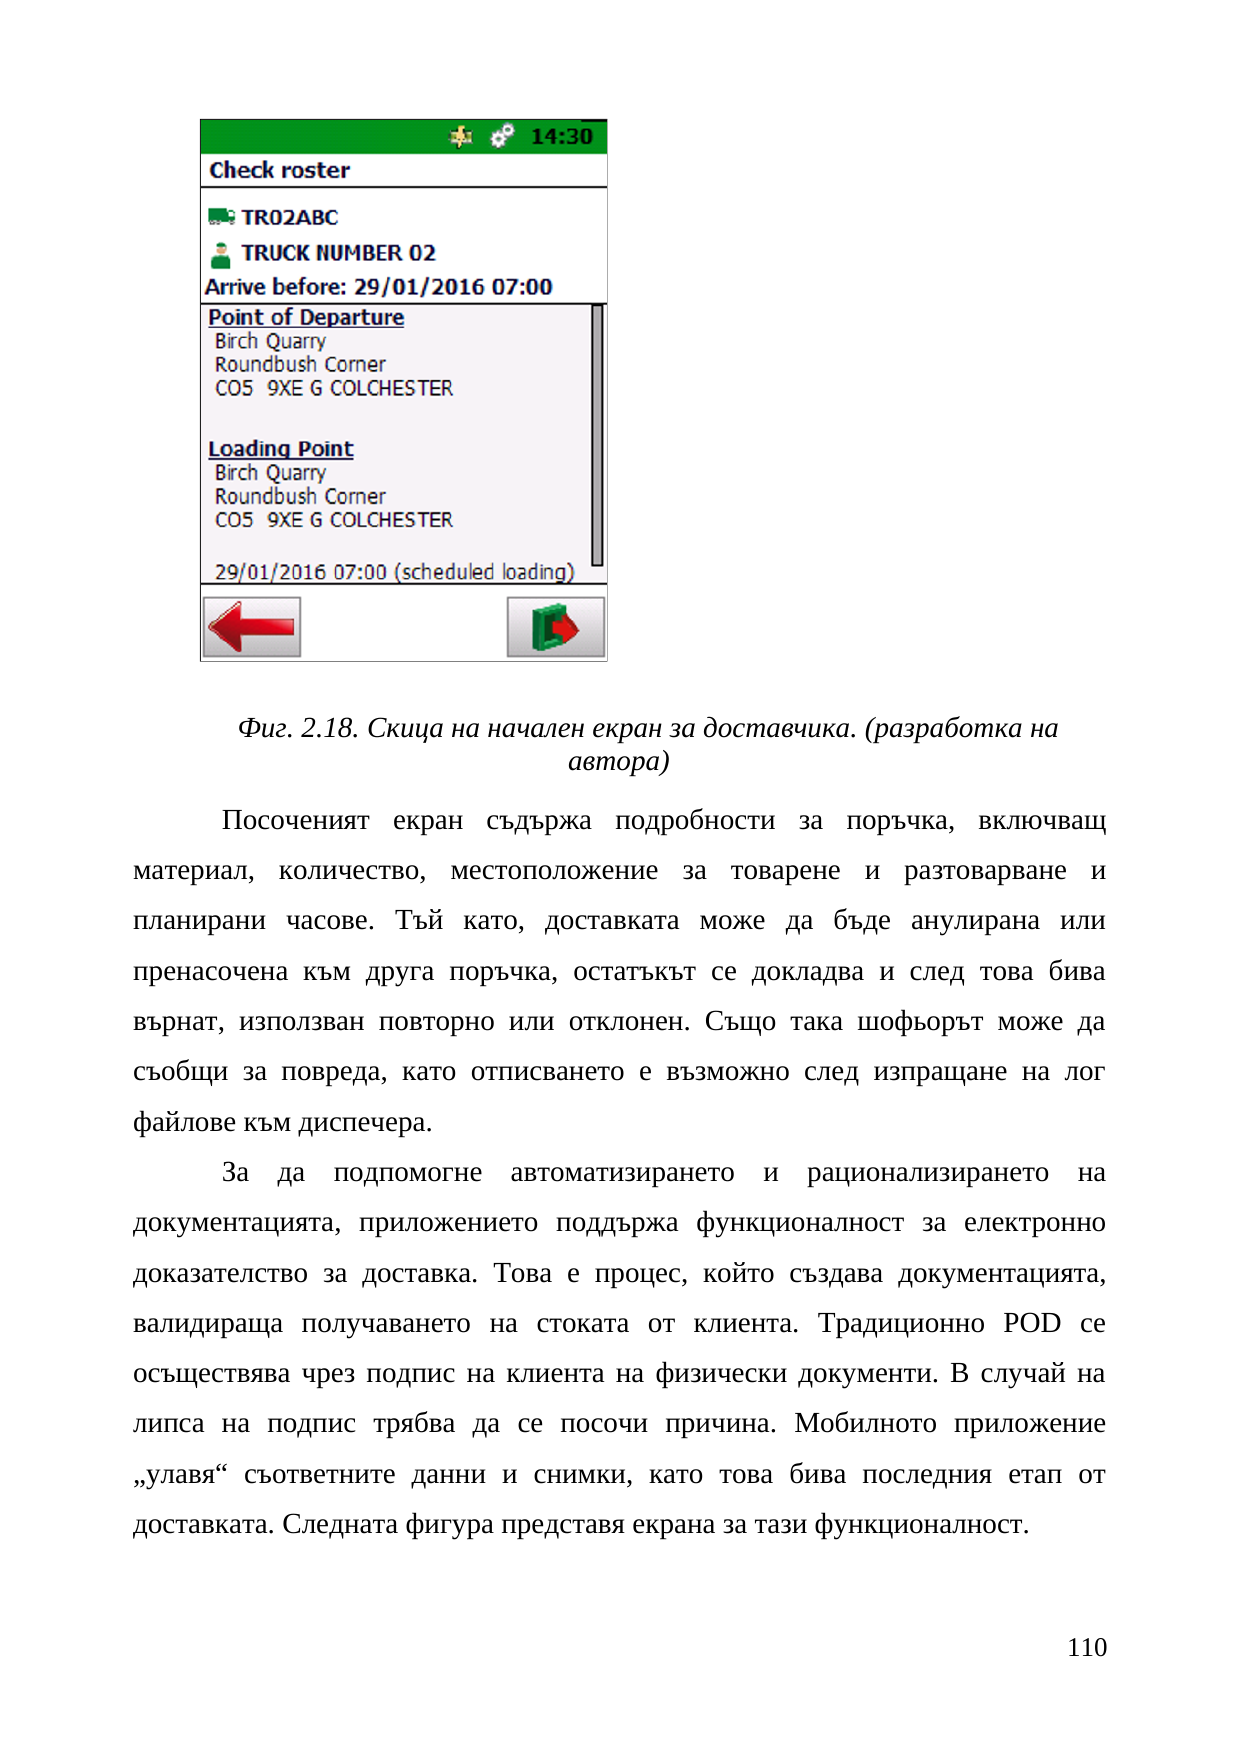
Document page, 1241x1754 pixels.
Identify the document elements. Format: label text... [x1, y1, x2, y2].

title Фиг. 2.18. Скица на начален екран за доставчика. (разработка на автора) [133, 710, 1107, 777]
text За да подпомогне автоматизирането и рационализирането на документацията, приложението поддържа функционалност за електронно доказателство за доставка. Това е процес, който създава документацията, валидираща получаването на стоката от клиента. Традиционно POD се осъществява чрез подпис на клиента на физически документи. В случай на липса на подпис трябва да се посочи причина. Мобилното приложение „улавя“ съответните данни и снимки, като това бива последния етап от доставката. Следната фигура представя екрана за тази функционалност. [133, 1154, 1107, 1540]
text Посоченият екран съдържа подробности за поръчка, включващ материал, количество, местоположение за товарене и разтоварване и планирани часове. Тъй като, доставката може да бъде анулирана или пренасочена към друга поръчка, остатъкът се докладва и след това бива върнат, използван повторно или отклонен. Също така шофьорът може да съобщи за повреда, като отписването е възможно след изпращане на лог файлове към диспечера. [133, 802, 1107, 1137]
picture [199, 118, 608, 662]
